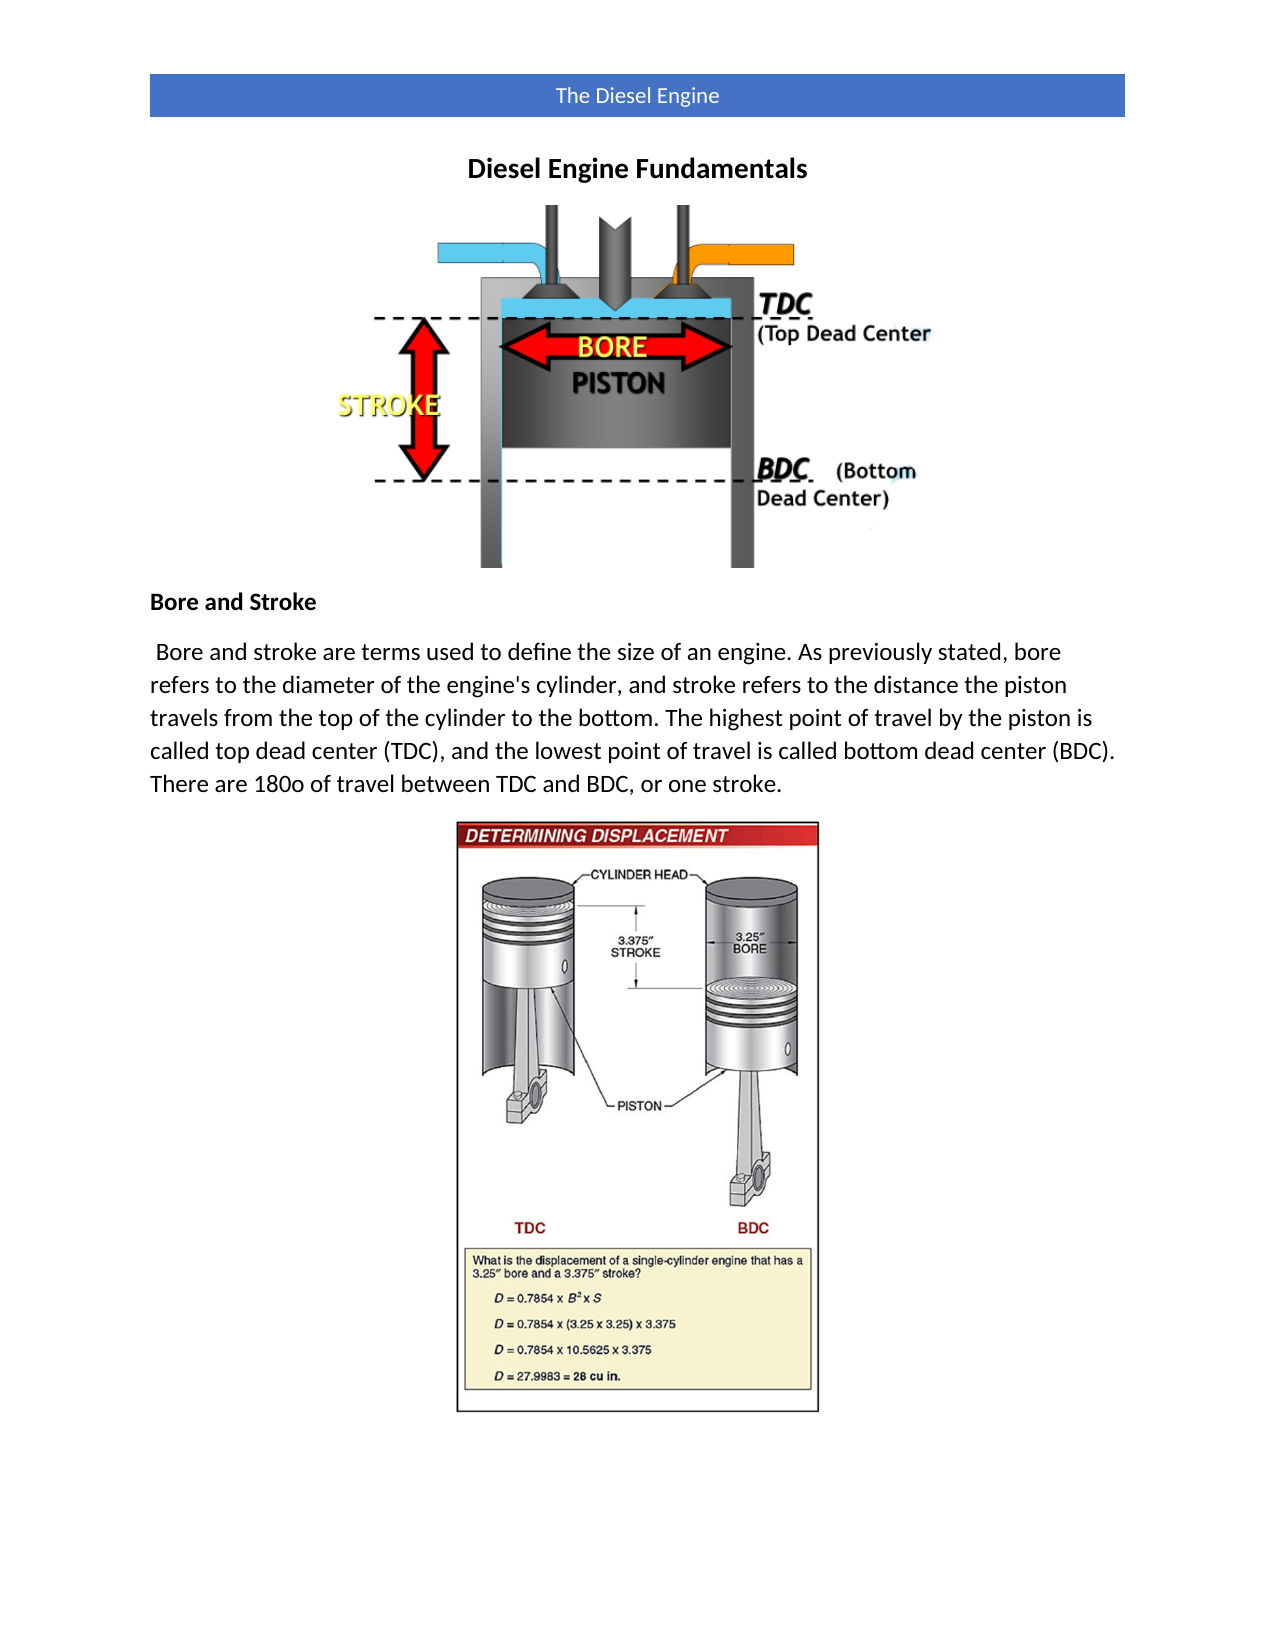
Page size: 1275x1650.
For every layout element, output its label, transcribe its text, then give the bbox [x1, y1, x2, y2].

picture [332, 205, 943, 568]
text Bore and stroke are terms used to define the size of an engine. As previously stated, bore refers to the diameter of the engine's cylinder, and stroke refers to the distance the piston travels from the top of the cylinder to the bottom. The highest point of travel by the piston is called top dead center (TDC), and the lowest point of travel is called bottom dead center (BDC). There are 180o of travel between TDC and BDC, or one stroke. [150, 636, 1125, 798]
text Diesel Engine Fundamentals [150, 150, 1125, 186]
picture [452, 817, 823, 1416]
text Bore and Stroke [150, 586, 1125, 617]
